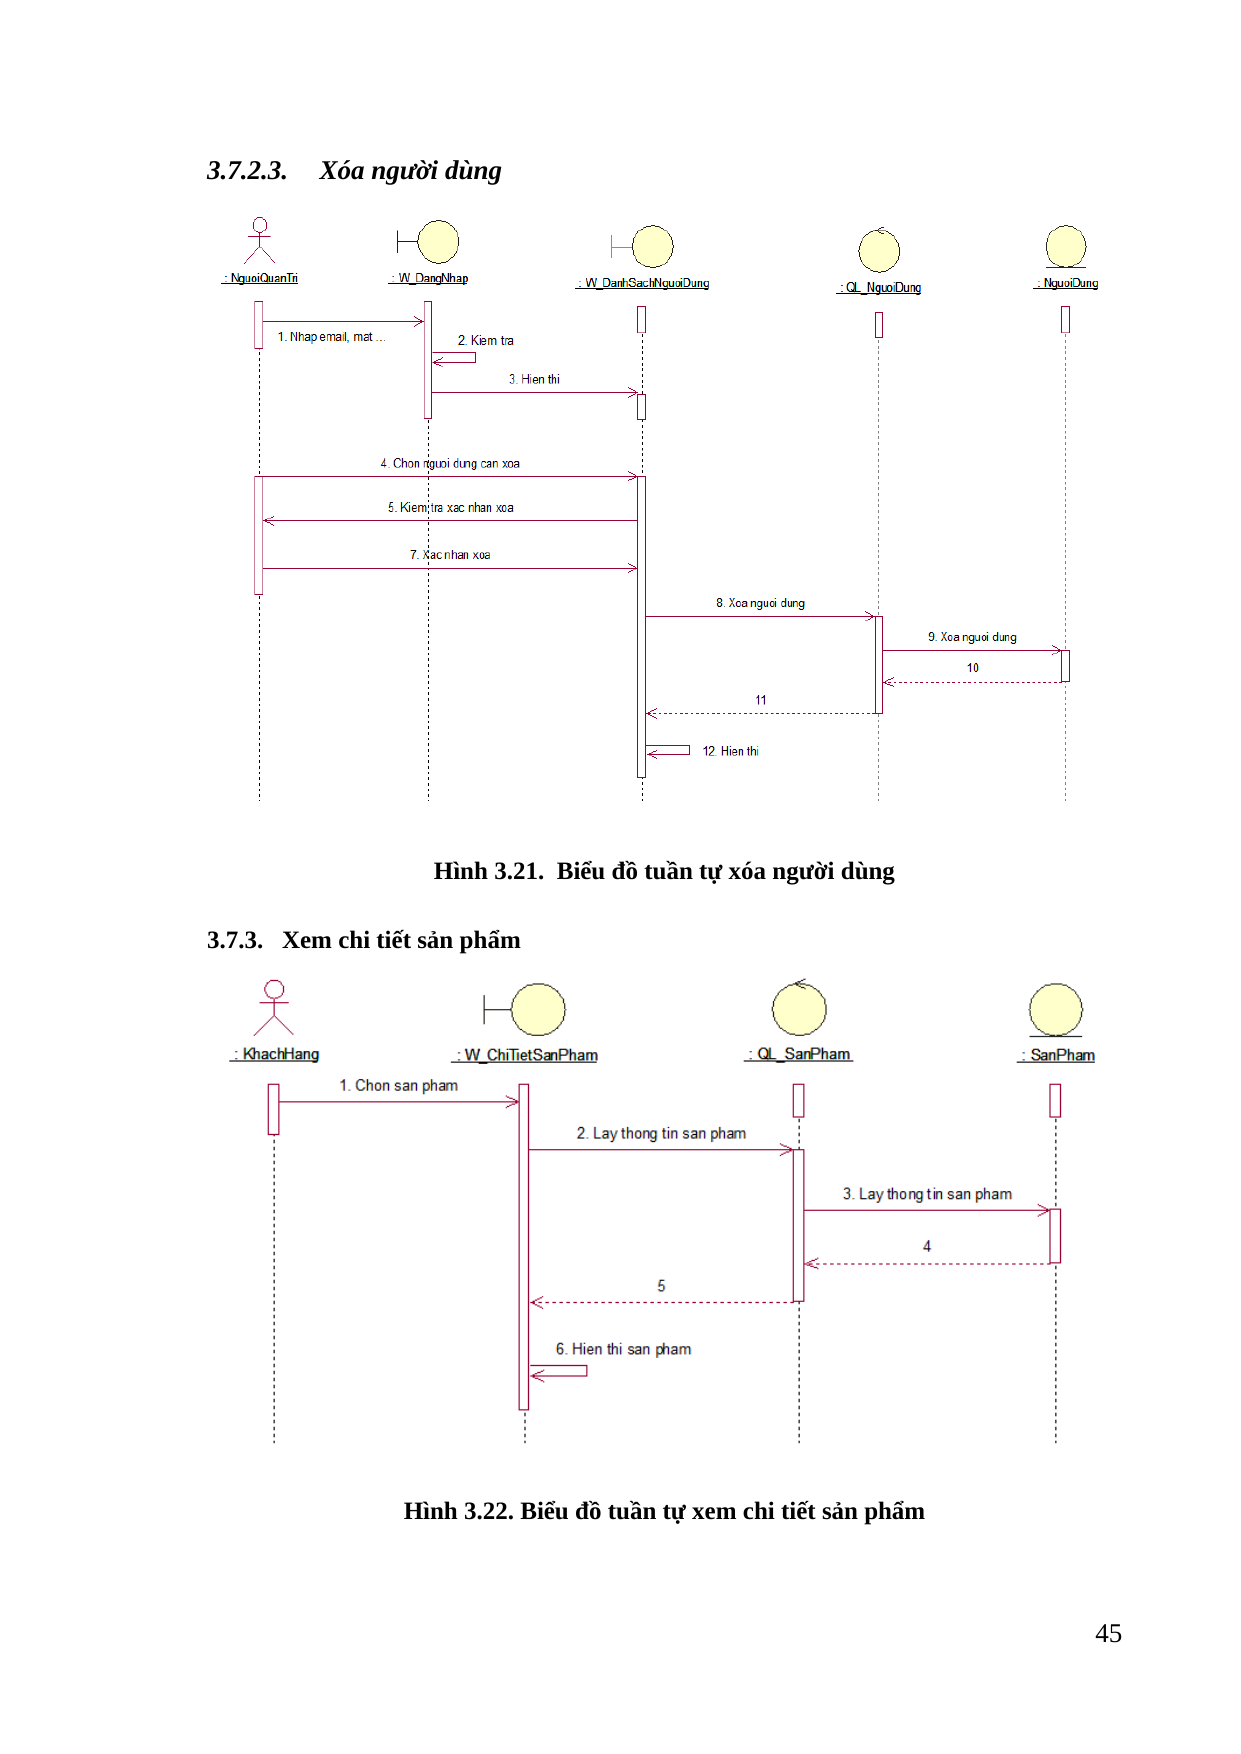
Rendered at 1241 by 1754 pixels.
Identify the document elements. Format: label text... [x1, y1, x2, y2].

list Xem chi tiết sản phẩm [207, 925, 1122, 954]
picture [206, 197, 1130, 801]
list Xóa người dùng [207, 154, 1122, 185]
text Hình 3.22. Biểu đồ tuần tự xem chi tiết sản phẩm [207, 1496, 1122, 1525]
picture [206, 959, 1123, 1491]
text Hình 3.21. Biểu đồ tuần tự xóa người dùng [207, 856, 1122, 885]
